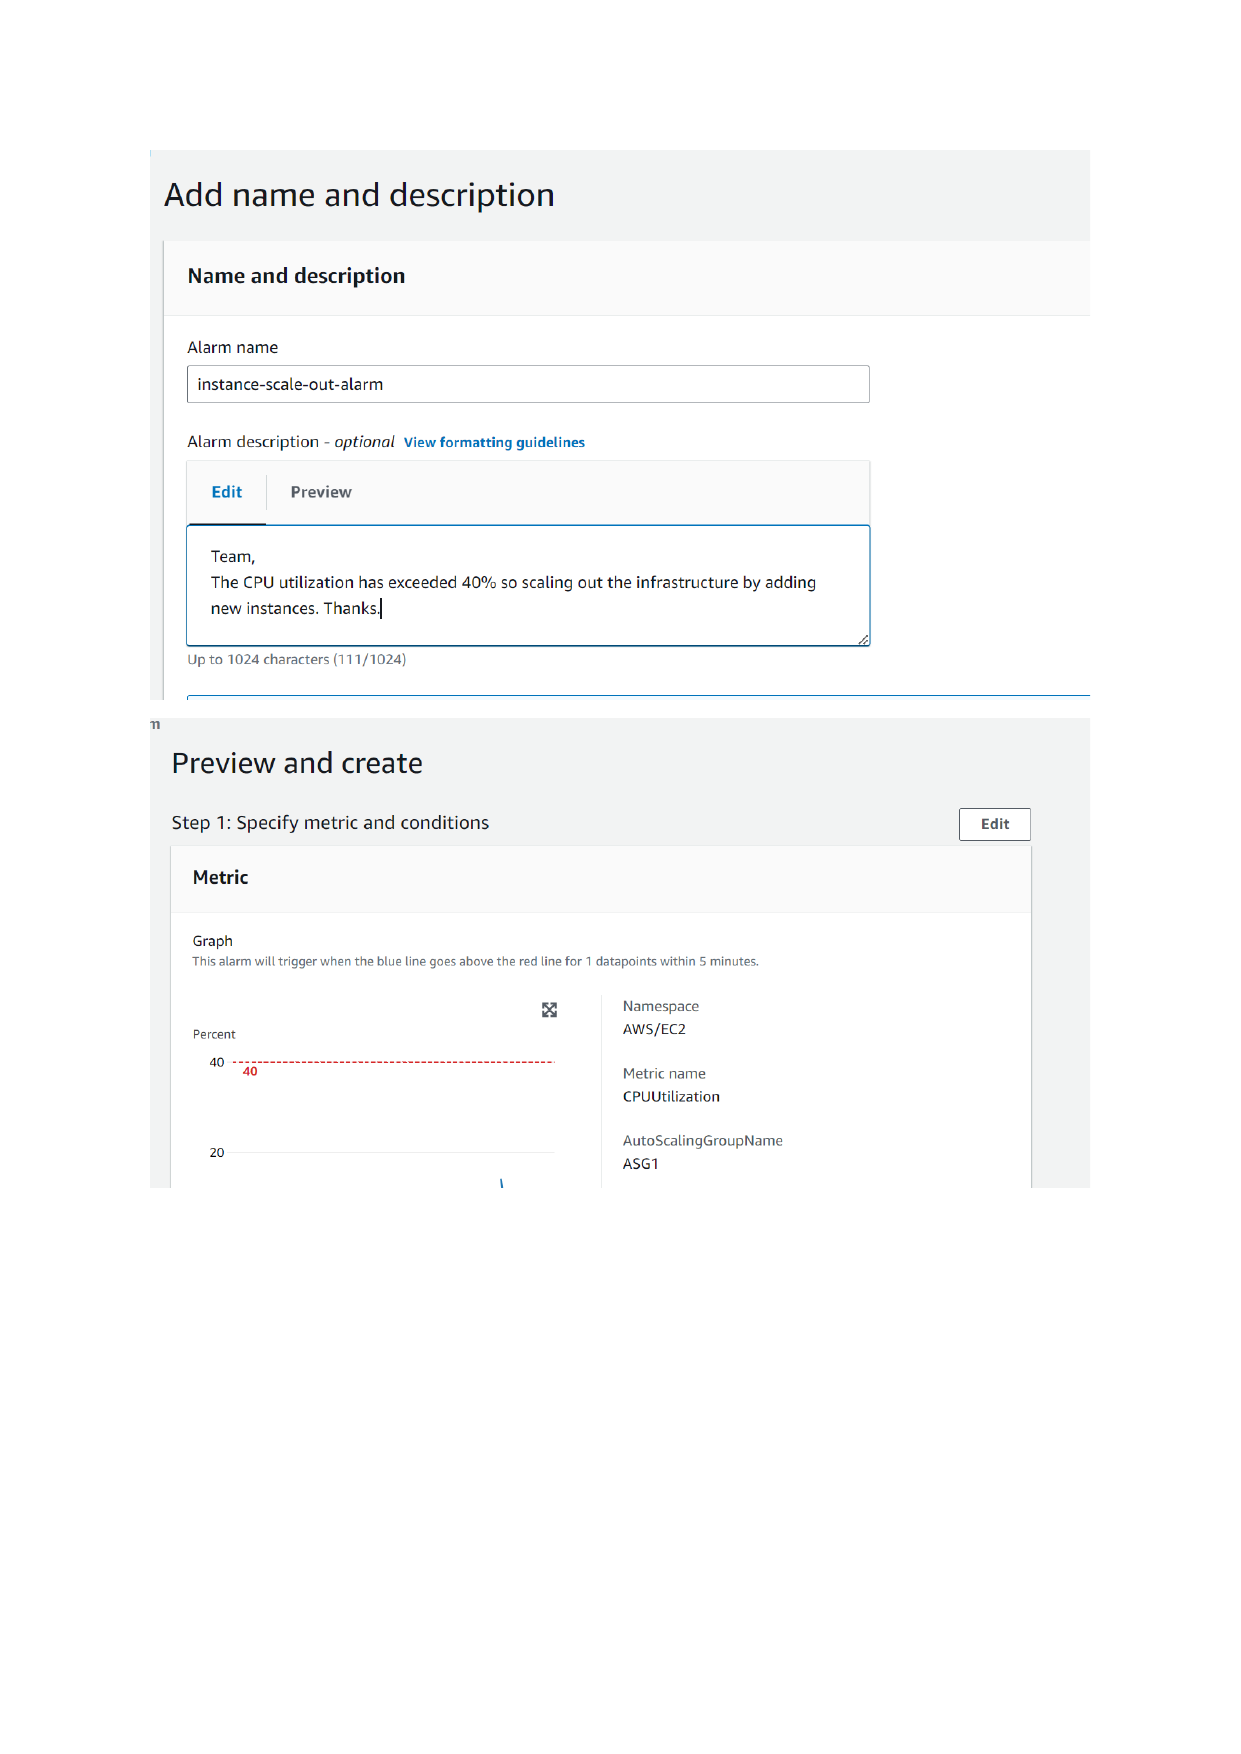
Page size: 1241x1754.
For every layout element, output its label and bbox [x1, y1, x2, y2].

picture [150, 150, 1091, 700]
picture [150, 718, 1091, 1188]
